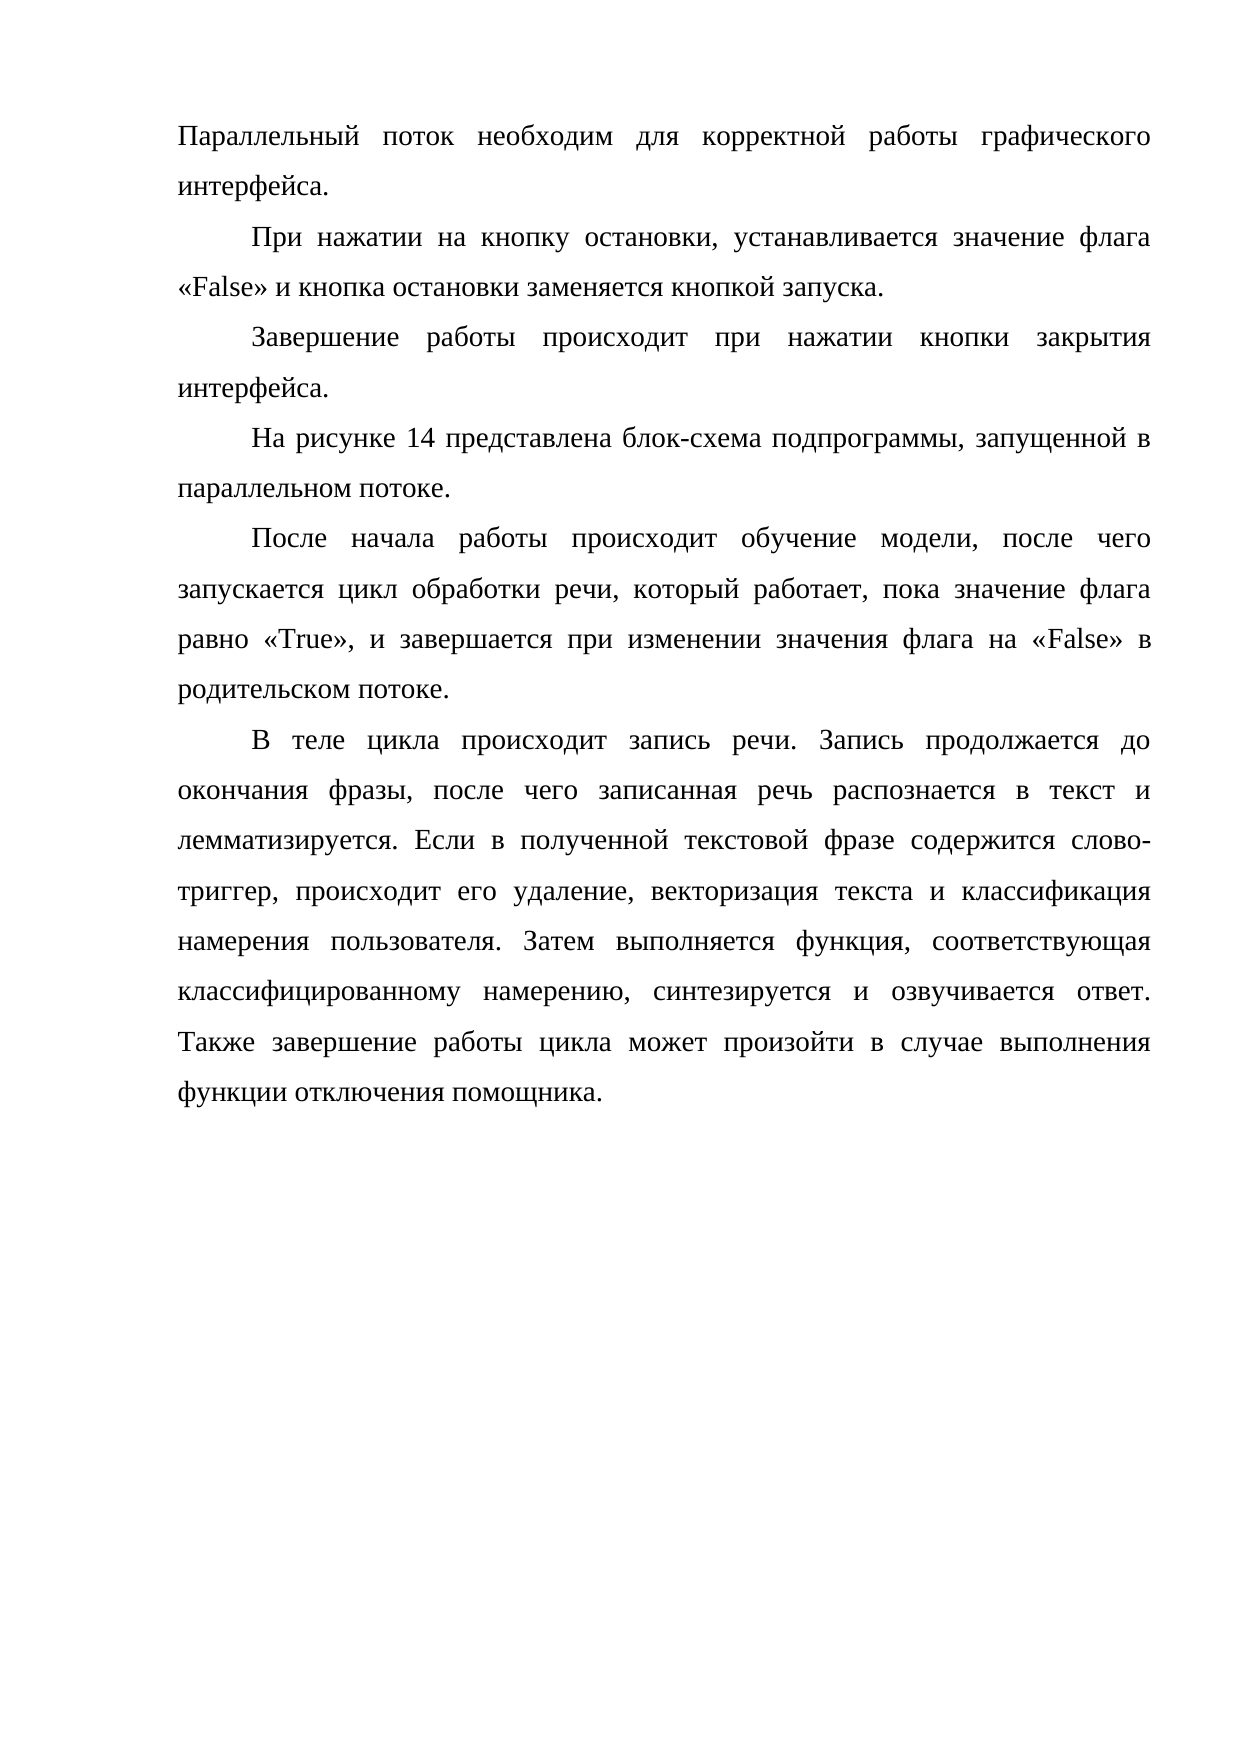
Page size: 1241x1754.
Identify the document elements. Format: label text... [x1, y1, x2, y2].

text Завершение работы происходит при нажатии кнопки закрытия интерфейса. [177, 319, 1152, 403]
text При нажатии на кнопку остановки, устанавливается значение флага «False» и кнопка остановки заменяется кнопкой запуска. [177, 219, 1152, 303]
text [177, 118, 1152, 202]
text После начала работы происходит обучение модели, после чего запускается цикл обработки речи, который работает, пока значение флага равно «True», и завершается при изменении значения флага на «False» в родительском потоке. [177, 521, 1152, 705]
text На рисунке 14 представлена блок-схема подпрограммы, запущенной в параллельном потоке. [177, 420, 1152, 504]
text В теле цикла происходит запись речи. Запись продолжается до окончания фразы, после чего записанная речь распознается в текст и лемматизируется. Если в полученной текстовой фразе содержится слово-триггер, происходит его удаление, векторизация текста и классификация намерения пользователя. Затем выполняется функция, соответствующая классифицированному намерению, синтезируется и озвучивается ответ. Также завершение работы цикла может произойти в случае выполнения функции отключения помощника. [177, 722, 1152, 1108]
